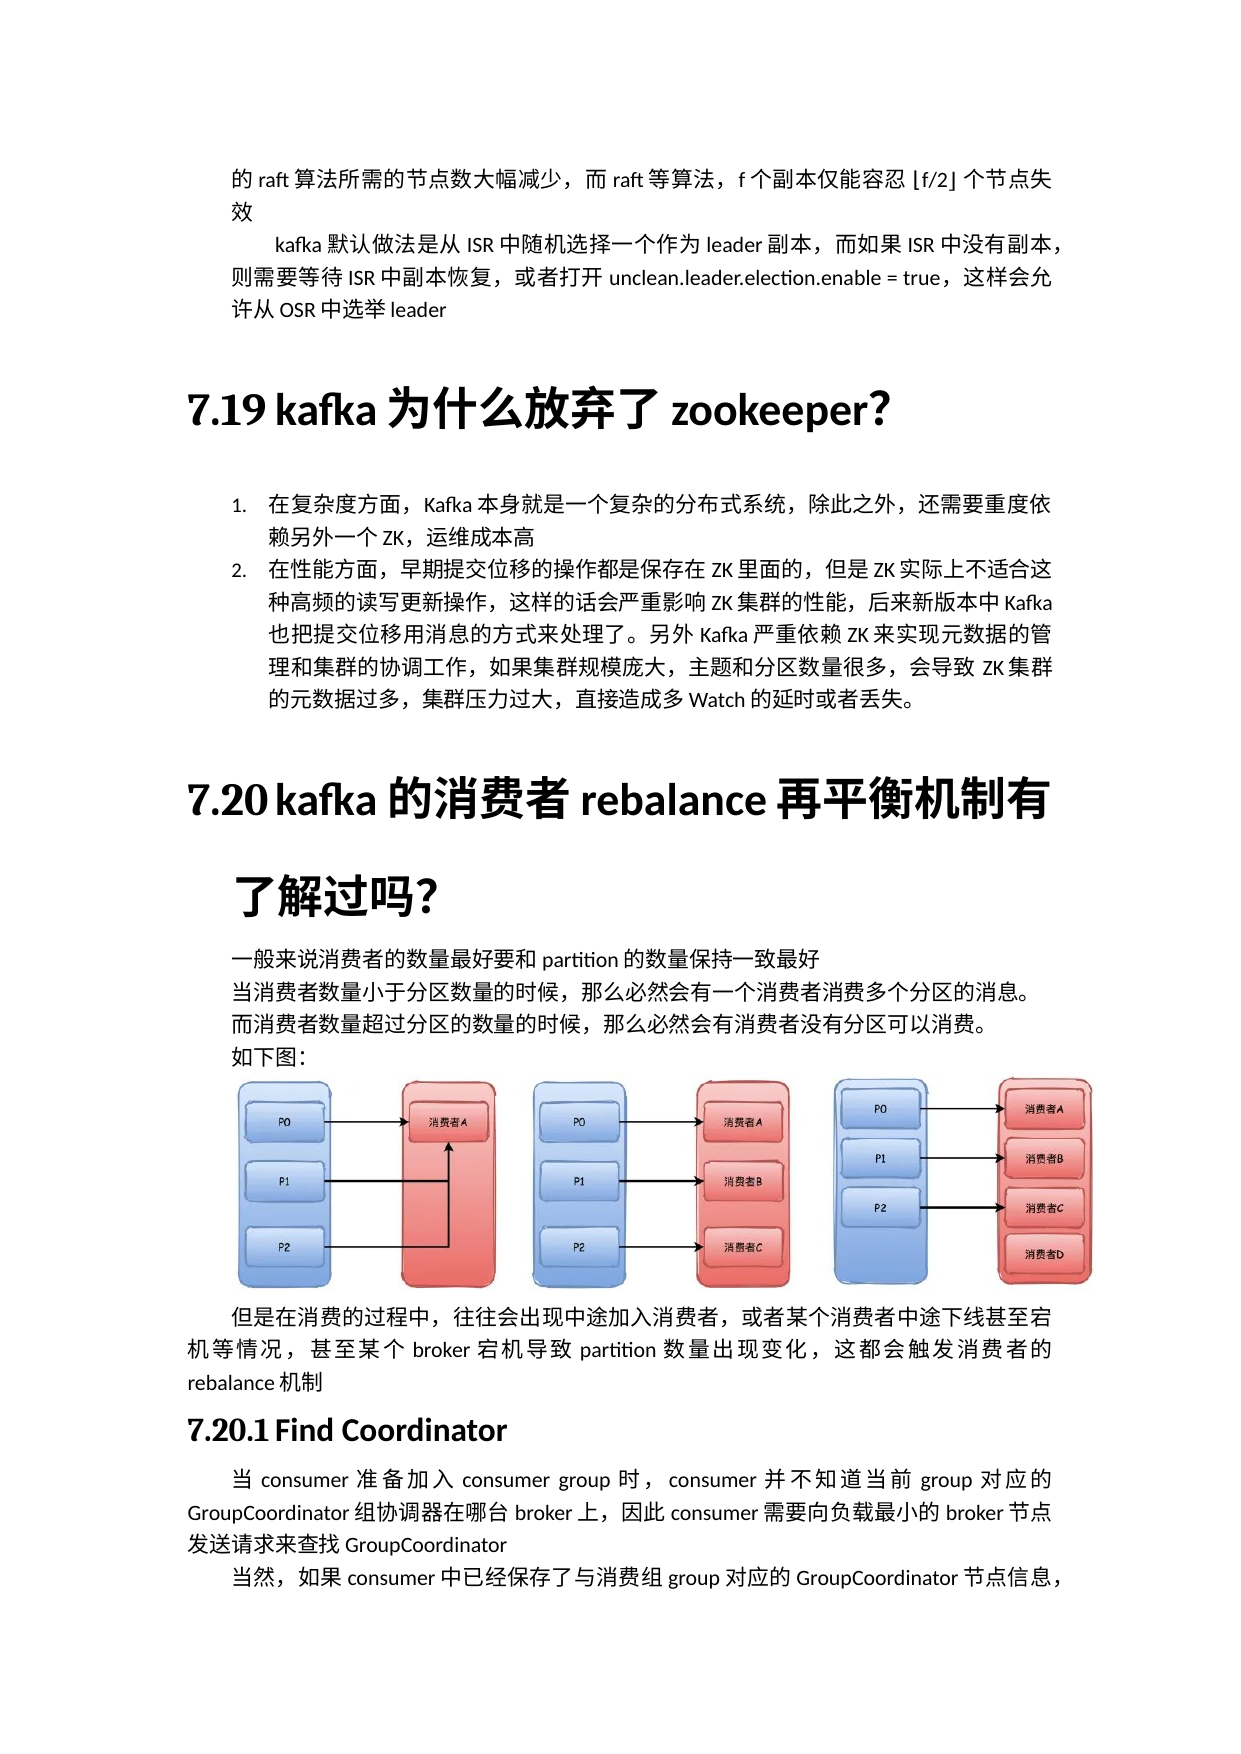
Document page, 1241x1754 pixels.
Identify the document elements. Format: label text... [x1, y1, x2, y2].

text Find Coordinator [187, 1397, 1053, 1462]
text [187, 1559, 1053, 1592]
text 当consumer准备加入consumer group时，consumer并不知道当前group对应的GroupCoordinator组协调器在哪台broker上，因此consumer需要向负载最小的broker节点发送请求来查找GroupCoordinator [187, 1462, 1053, 1559]
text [231, 162, 1053, 227]
picture [231, 1072, 1097, 1293]
text 一般来说消费者的数量最好要和partition的数量保持一致最好 [231, 942, 1053, 974]
list 在性能方面，早期提交位移的操作都是保存在ZK里面的，但是ZK实际上不适合这种高频的读写更新操作，这样的话会严重影响ZK集群的性能，后来新版本中Kafka也把提交位移用消息的方式来处理了。另外Kafka严重依赖ZK来实现元数据的管理和集群的协调工作，如果集群规模庞大，主题和分区数量很多，会导致ZK集群的元数据过多，集群压力过大，直接造成多Watch的延时或者丢失。 [231, 552, 1053, 714]
text kafka的消费者rebalance再平衡机制有了解过吗？ [187, 747, 1053, 942]
text 如下图： [231, 1039, 1053, 1072]
text 但是在消费的过程中，往往会出现中途加入消费者，或者某个消费者中途下线甚至宕机等情况，甚至某个broker宕机导致partition数量出现变化，这都会触发消费者的rebalance机制 [187, 1299, 1053, 1397]
text kafka为什么放弃了zookeeper？ [187, 357, 1053, 454]
list 在复杂度方面，Kafka本身就是一个复杂的分布式系统，除此之外，还需要重度依赖另外一个ZK，运维成本高 [231, 487, 1053, 552]
text 当消费者数量小于分区数量的时候，那么必然会有一个消费者消费多个分区的消息。 [231, 974, 1053, 1007]
text 而消费者数量超过分区的数量的时候，那么必然会有消费者没有分区可以消费。 [231, 1007, 1053, 1039]
text kafka默认做法是从ISR中随机选择一个作为leader副本，而如果ISR中没有副本，则需要等待ISR中副本恢复，或者打开unclean.leader.election.enable = true，这样会允许从OSR中选举leader [231, 227, 1053, 324]
